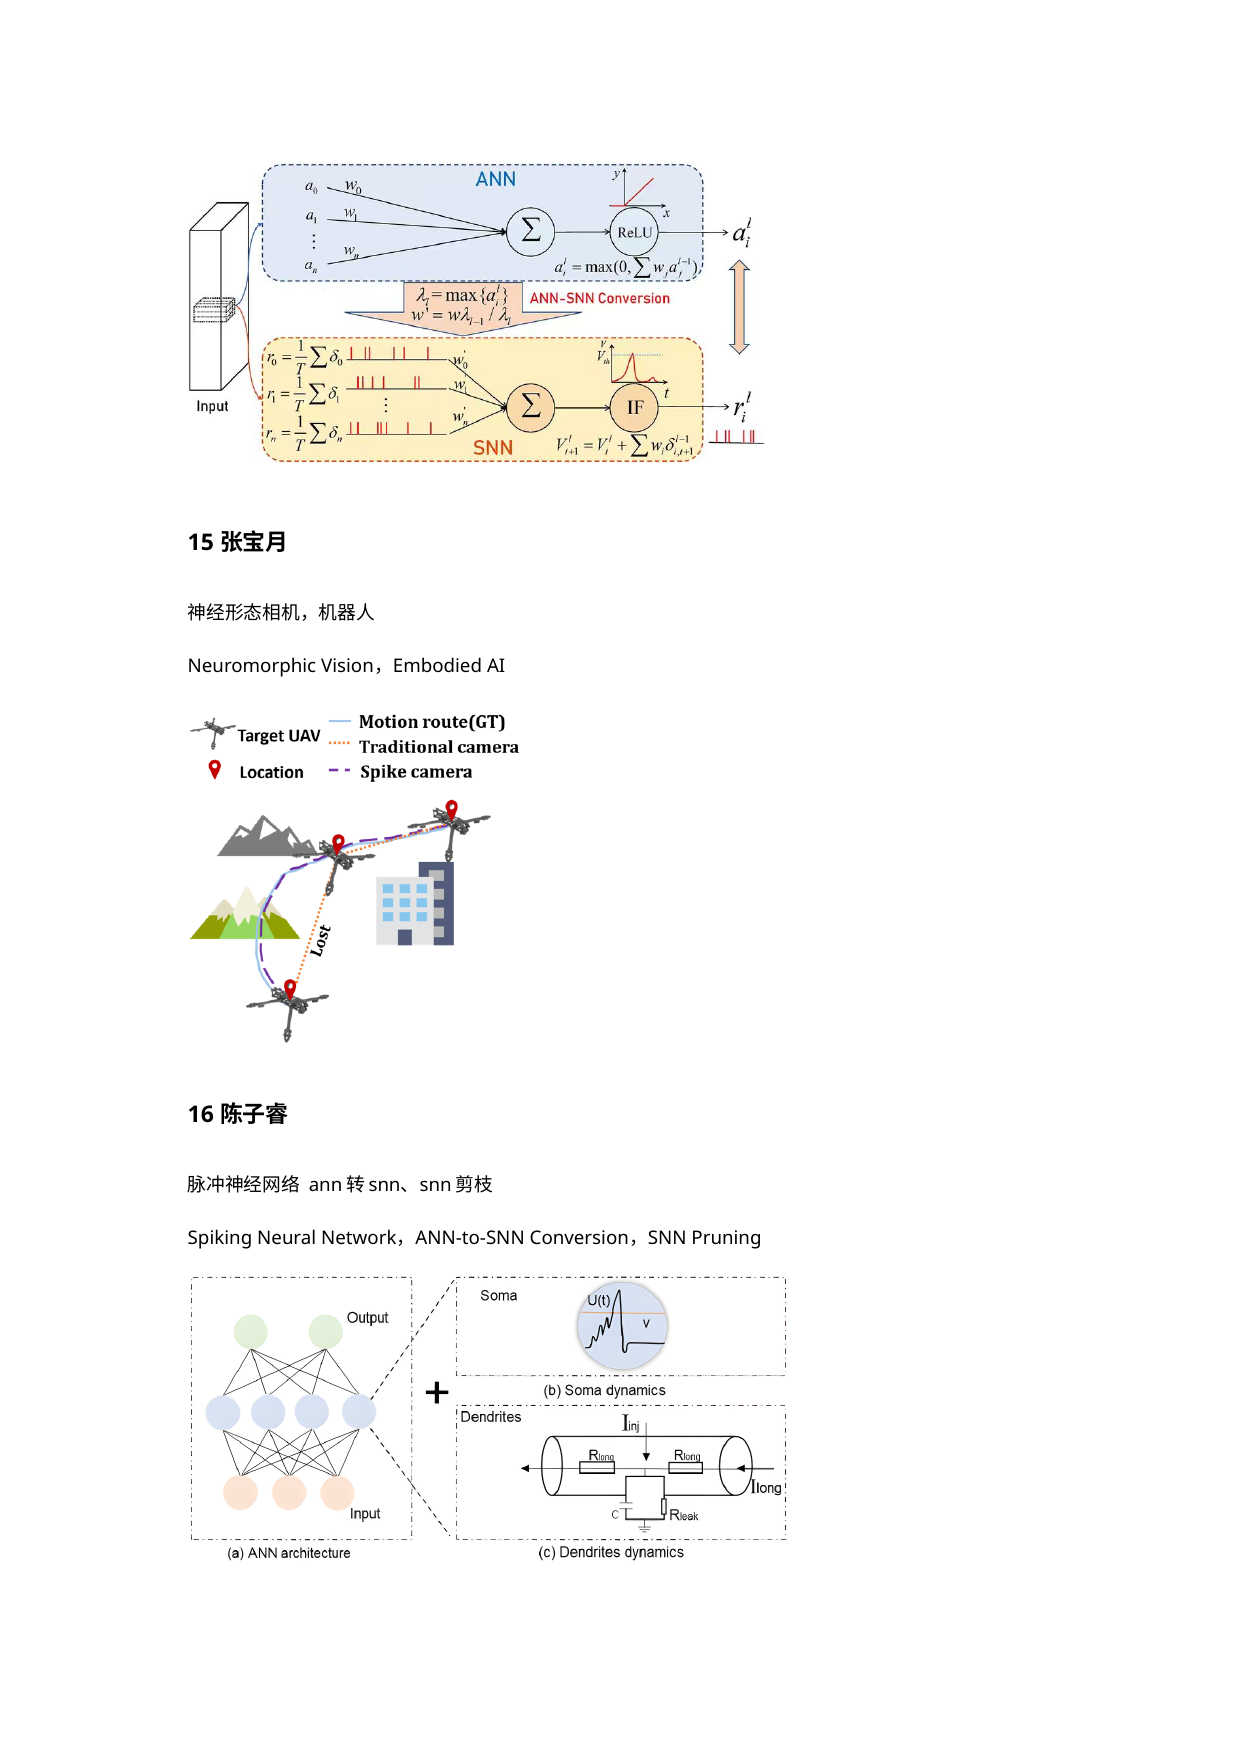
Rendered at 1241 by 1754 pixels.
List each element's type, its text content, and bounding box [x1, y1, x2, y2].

text 神经形态相机，机器人 [187, 595, 1053, 627]
picture [187, 1273, 792, 1566]
text Spiking Neural Network，ANN-to-SNN Conversion，SNN Pruning [187, 1220, 1053, 1253]
text 脉冲神经网络 ann转snn、snn剪枝 [187, 1167, 1053, 1199]
picture [187, 701, 523, 1046]
text 16 陈子睿 [187, 1080, 1053, 1145]
picture [187, 162, 765, 463]
text Neuromorphic Vision，Embodied AI [187, 648, 1053, 681]
text 15 张宝月 [187, 508, 1053, 573]
